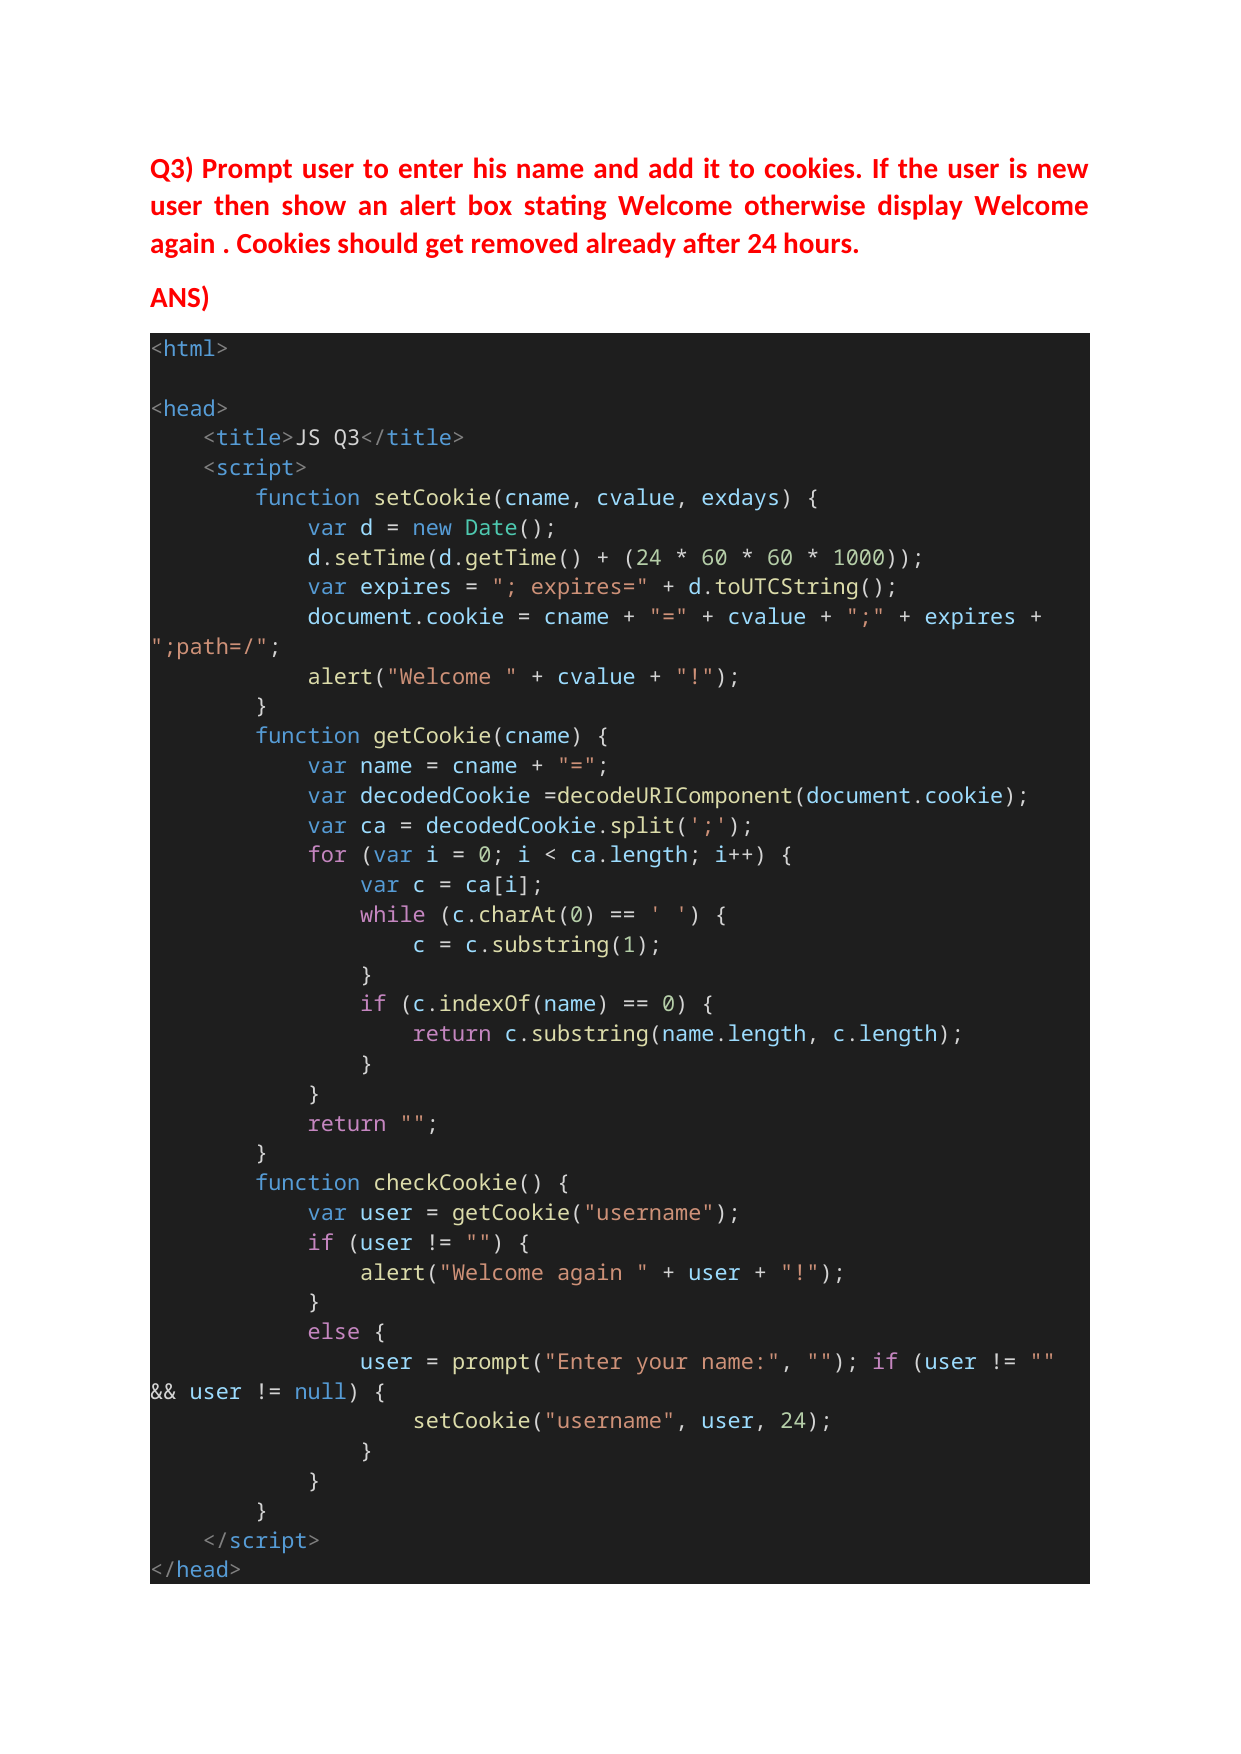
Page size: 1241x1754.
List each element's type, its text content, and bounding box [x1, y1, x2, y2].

text } [150, 1078, 1090, 1107]
text function getCookie(cname) { [150, 720, 1090, 750]
text for (var i = 0; i < ca.length; i++) { [150, 839, 1090, 869]
text } [150, 1286, 1090, 1316]
text <script> [150, 452, 1090, 482]
text alert("Welcome again " + user + "!"); [150, 1256, 1090, 1286]
text document.cookie = cname + "=" + cvalue + ";" + expires + ";path=/"; [150, 601, 1090, 661]
text <title>JS Q3</title> [150, 422, 1090, 452]
text Q3) Prompt user to enter his name and add it to cookies. If the user is new user then show an alert box stating Welcome otherwise display Welcome again . Cookies should get removed already after 24 hours. [150, 150, 1090, 260]
text var ca = decodedCookie.split(';'); [150, 809, 1090, 839]
text var d = new Date(); [150, 512, 1090, 541]
text } [150, 1137, 1090, 1167]
text if (c.indexOf(name) == 0) { [150, 988, 1090, 1018]
text function setCookie(cname, cvalue, exdays) { [150, 482, 1090, 512]
text var expires = "; expires=" + d.toUTCString(); [150, 571, 1090, 601]
text return c.substring(name.length, c.length); [150, 1018, 1090, 1048]
text var c = ca[i]; [150, 869, 1090, 899]
text else { [150, 1316, 1090, 1346]
text <head> [150, 392, 1090, 422]
text setCookie("username", user, 24); [150, 1405, 1090, 1435]
text var user = getCookie("username"); [150, 1197, 1090, 1227]
text var name = cname + "="; [150, 750, 1090, 780]
text user = prompt("Enter your name:", ""); if (user != "" && user != null) { [150, 1346, 1090, 1405]
text } [150, 1465, 1090, 1495]
text </script> [150, 1524, 1090, 1554]
text c = c.substring(1); [150, 929, 1090, 958]
text <html> [150, 333, 1090, 363]
text if (user != "") { [150, 1227, 1090, 1256]
text } [150, 1495, 1090, 1524]
text } [150, 1435, 1090, 1465]
text function checkCookie() { [150, 1167, 1090, 1197]
text var decodedCookie =decodeURIComponent(document.cookie); [150, 780, 1090, 809]
text d.setTime(d.getTime() + (24 * 60 * 60 * 1000)); [150, 541, 1090, 571]
text </head> [150, 1554, 1090, 1584]
text } [150, 958, 1090, 988]
text ANS) [150, 279, 1090, 314]
text } [150, 1048, 1090, 1078]
text return ""; [150, 1107, 1090, 1137]
text alert("Welcome " + cvalue + "!"); [150, 661, 1090, 690]
text while (c.charAt(0) == ' ') { [150, 899, 1090, 929]
text } [150, 690, 1090, 720]
